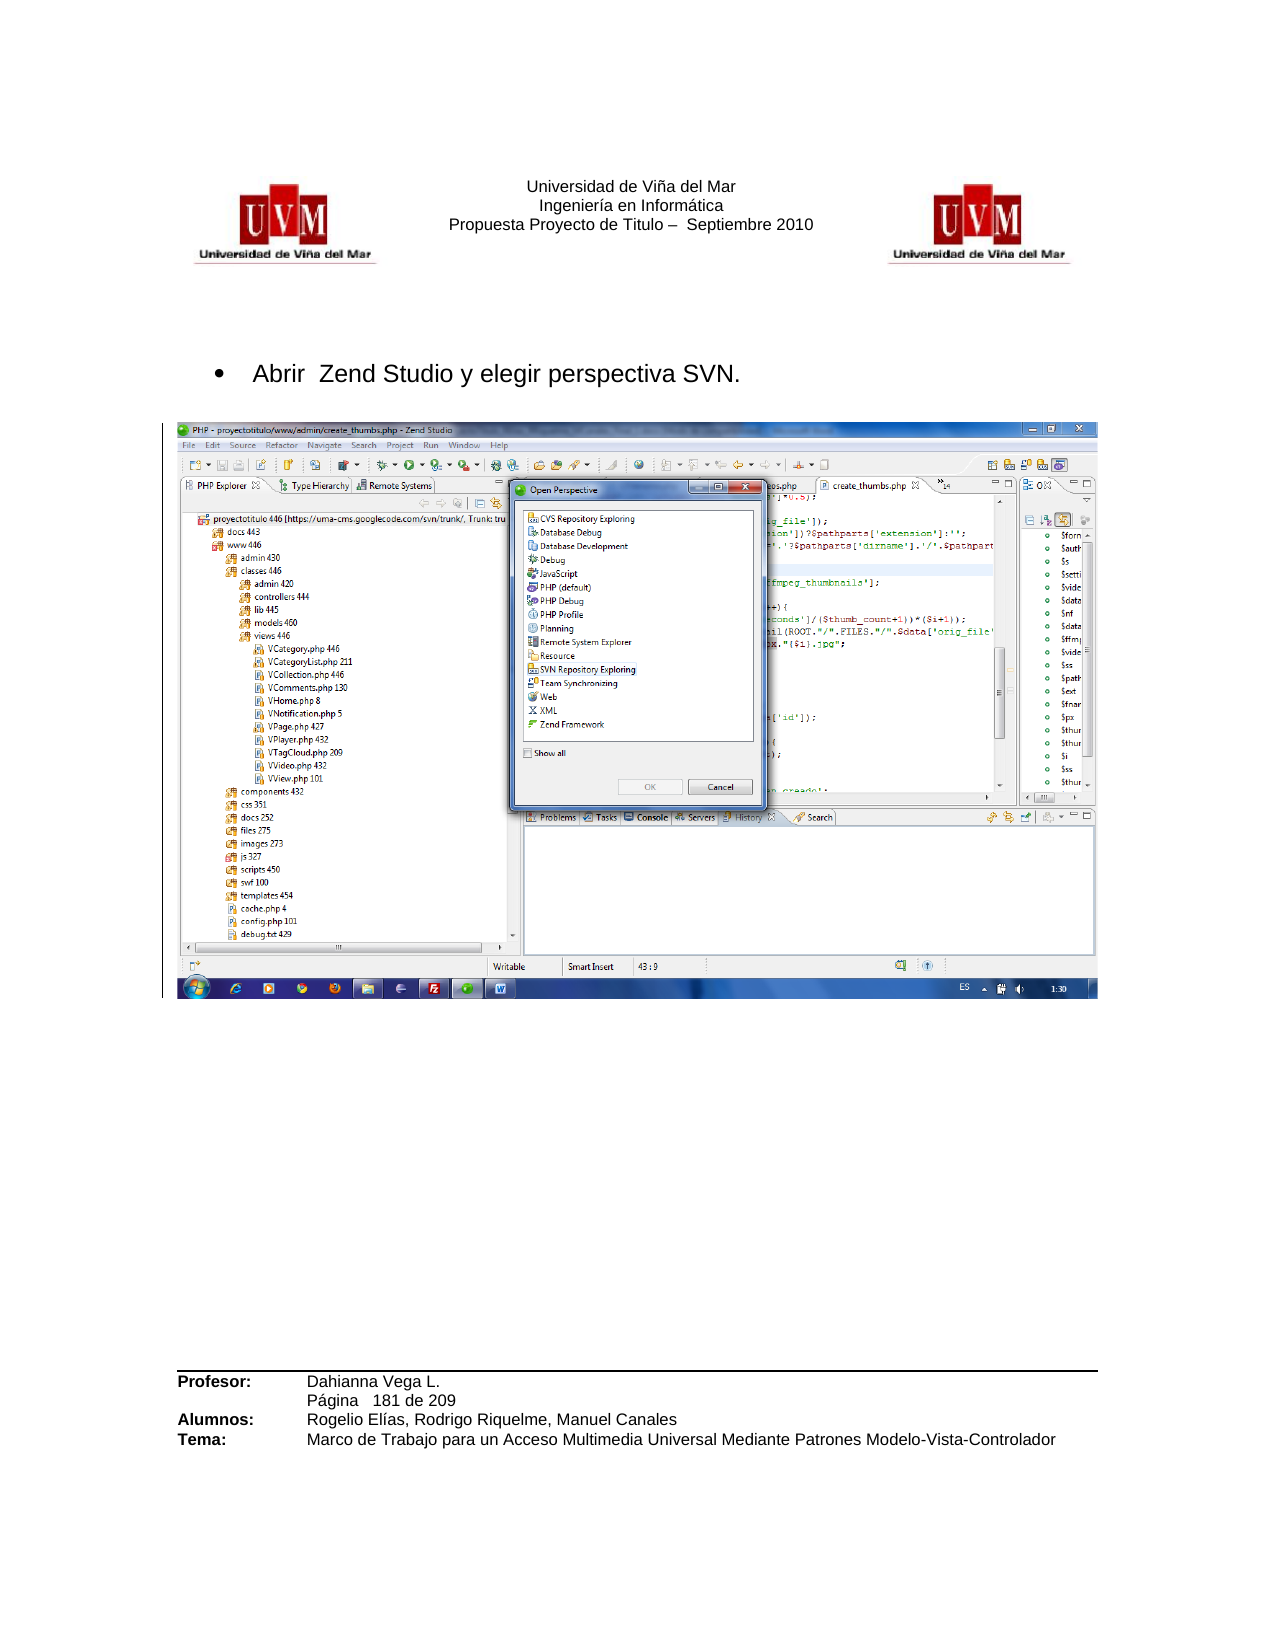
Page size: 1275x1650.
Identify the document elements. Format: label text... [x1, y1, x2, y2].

picture [177, 422, 1098, 999]
list Abrir Zend Studio y elegir perspectiva SVN. [215, 359, 1098, 388]
picture [177, 176, 390, 267]
picture [871, 176, 1084, 267]
